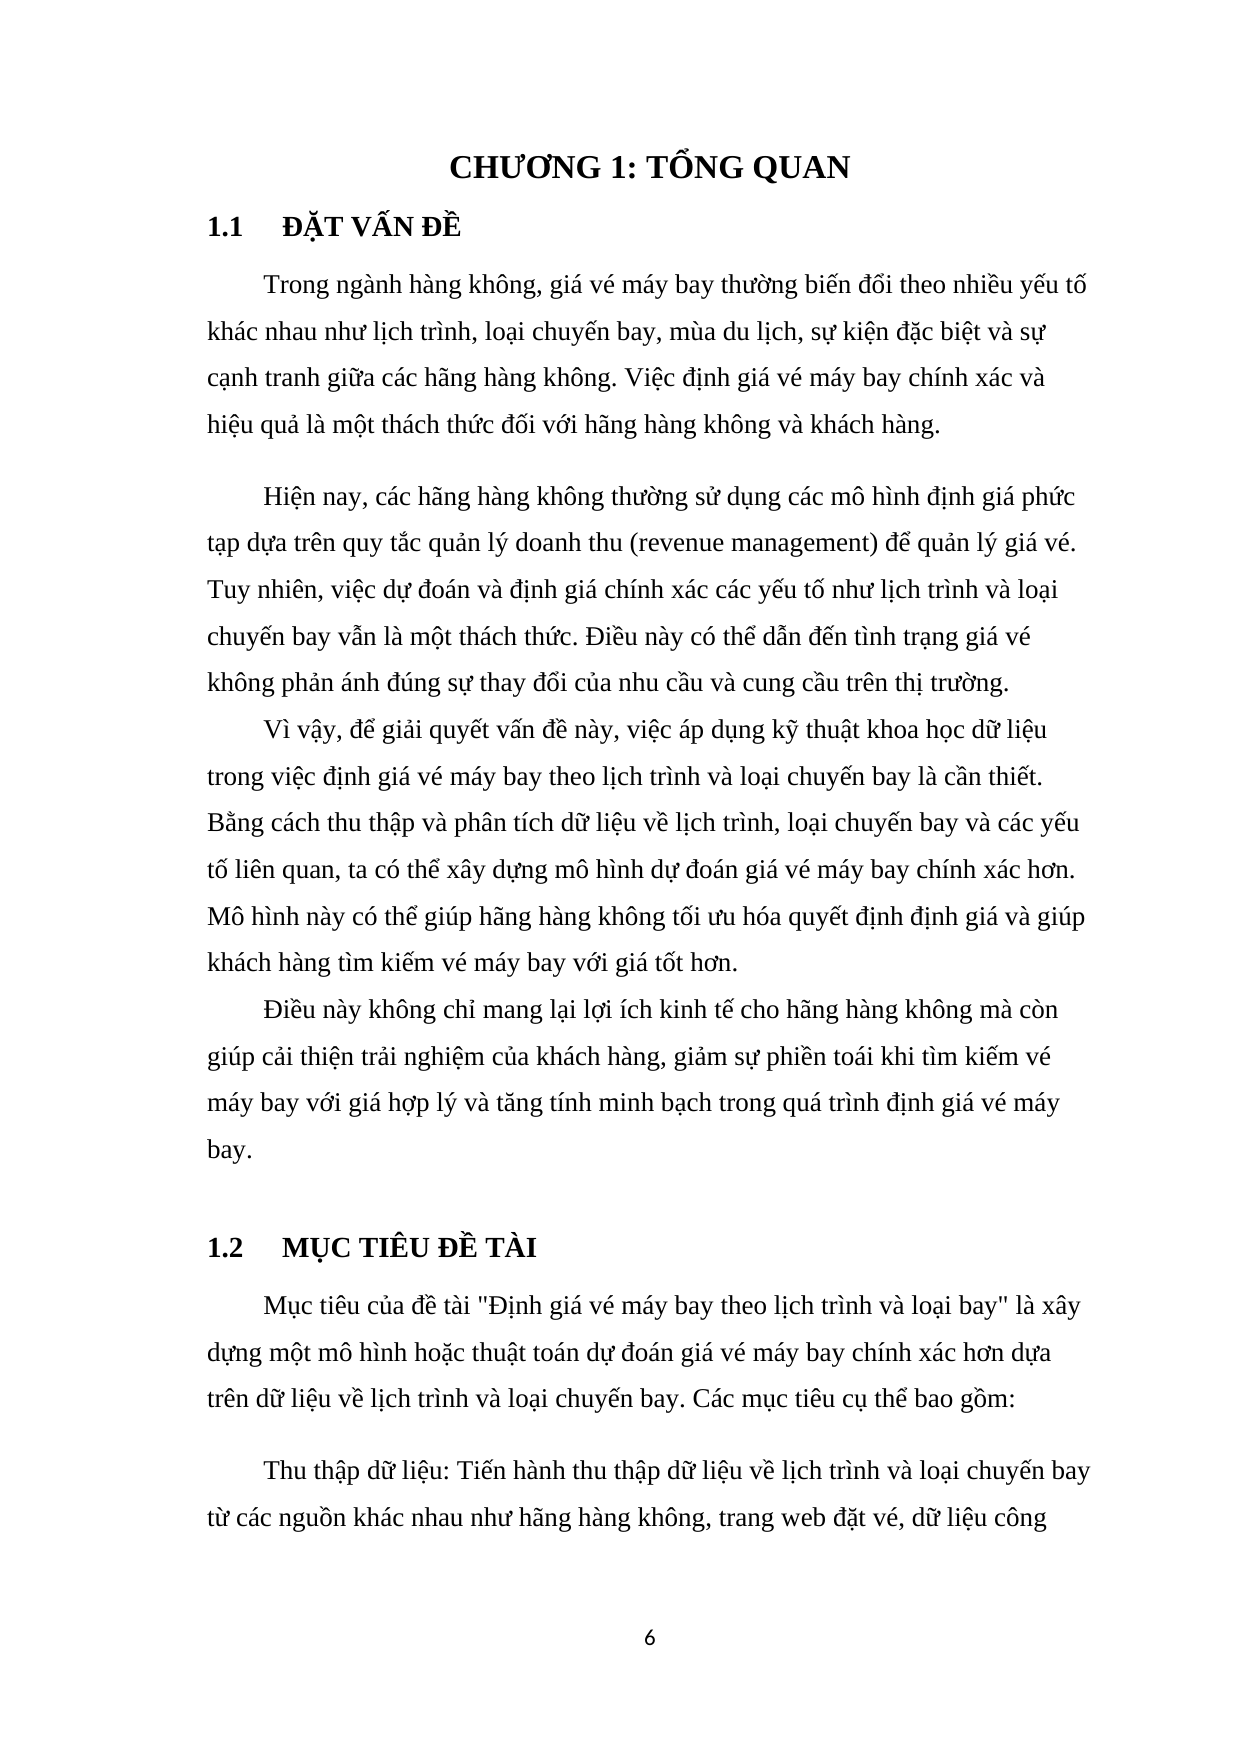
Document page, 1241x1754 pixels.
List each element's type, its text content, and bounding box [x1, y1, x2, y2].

text Mục tiêu của đề tài "Định giá vé máy bay theo lịch trình và loại bay" là xây dựng một mô hình hoặc thuật toán dự đoán giá vé máy bay chính xác hơn dựa trên dữ liệu về lịch trình và loại chuyến bay. Các mục tiêu cụ thể bao gồm: [207, 1289, 1092, 1413]
subtitle CHƯƠNG 1: TỔNG QUAN [207, 148, 1092, 186]
text Điều này không chỉ mang lại lợi ích kinh tế cho hãng hàng không mà còn giúp cải thiện trải nghiệm của khách hàng, giảm sự phiền toái khi tìm kiếm vé máy bay với giá hợp lý và tăng tính minh bạch trong quá trình định giá vé máy bay. [207, 993, 1092, 1164]
subtitle MỤC TIÊU ĐỀ TÀI [207, 1230, 1092, 1264]
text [207, 1454, 1092, 1532]
text Trong ngành hàng không, giá vé máy bay thường biến đổi theo nhiều yếu tố khác nhau như lịch trình, loại chuyến bay, mùa du lịch, sự kiện đặc biệt và sự cạnh tranh giữa các hãng hàng không. Việc định giá vé máy bay chính xác và hiệu quả là một thách thức đối với hãng hàng không và khách hàng. [207, 268, 1092, 439]
text Vì vậy, để giải quyết vấn đề này, việc áp dụng kỹ thuật khoa học dữ liệu trong việc định giá vé máy bay theo lịch trình và loại chuyến bay là cần thiết. Bằng cách thu thập và phân tích dữ liệu về lịch trình, loại chuyến bay và các yếu tố liên quan, ta có thể xây dựng mô hình dự đoán giá vé máy bay chính xác hơn. Mô hình này có thể giúp hãng hàng không tối ưu hóa quyết định định giá và giúp khách hàng tìm kiếm vé máy bay với giá tốt hơn. [207, 713, 1092, 977]
text Hiện nay, các hãng hàng không thường sử dụng các mô hình định giá phức tạp dựa trên quy tắc quản lý doanh thu (revenue management) để quản lý giá vé. Tuy nhiên, việc dự đoán và định giá chính xác các yếu tố như lịch trình và loại chuyến bay vẫn là một thách thức. Điều này có thể dẫn đến tình trạng giá vé không phản ánh đúng sự thay đổi của nhu cầu và cung cầu trên thị trường. [207, 479, 1092, 697]
subtitle ĐẶT VẤN ĐỀ [207, 209, 1092, 243]
